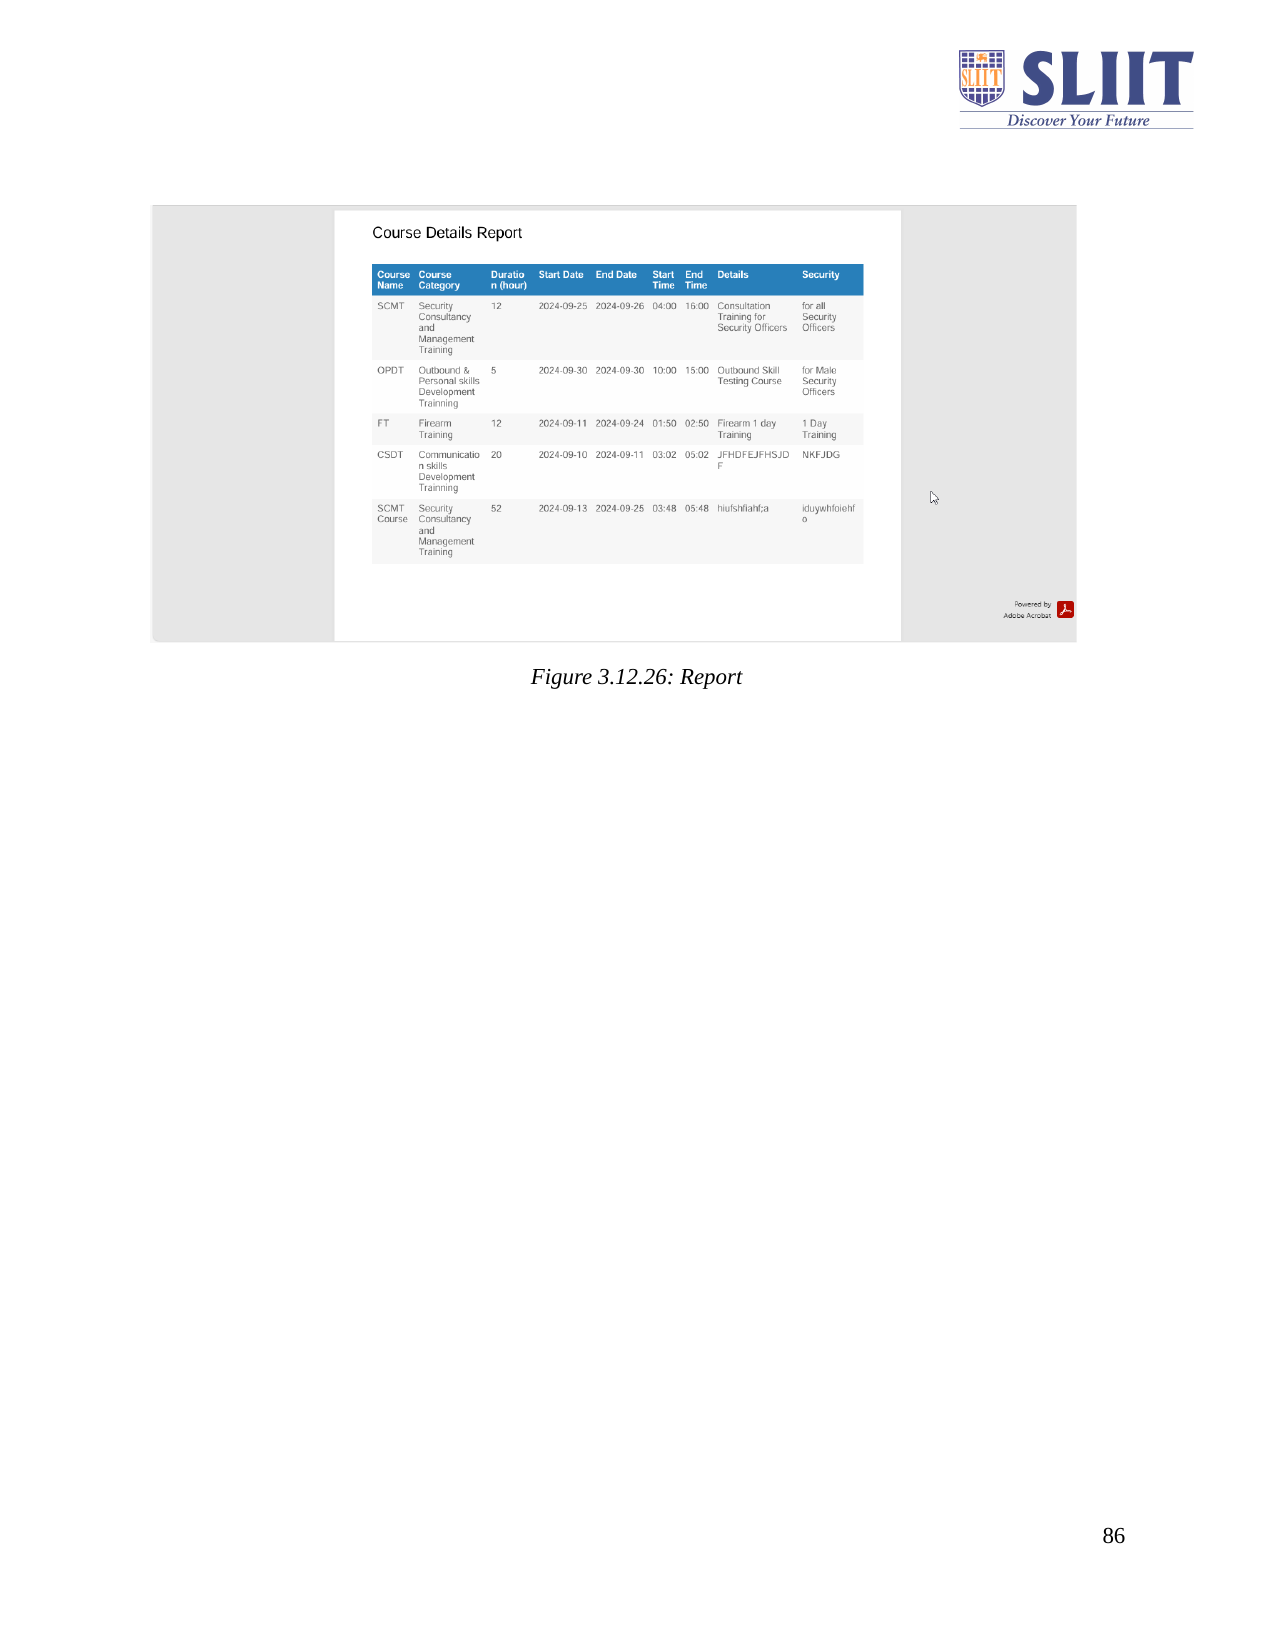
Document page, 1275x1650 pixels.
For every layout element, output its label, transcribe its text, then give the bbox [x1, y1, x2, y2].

picture [959, 50, 1194, 129]
picture [150, 205, 1077, 643]
text Figure 3.12.26: Report [150, 663, 1125, 689]
